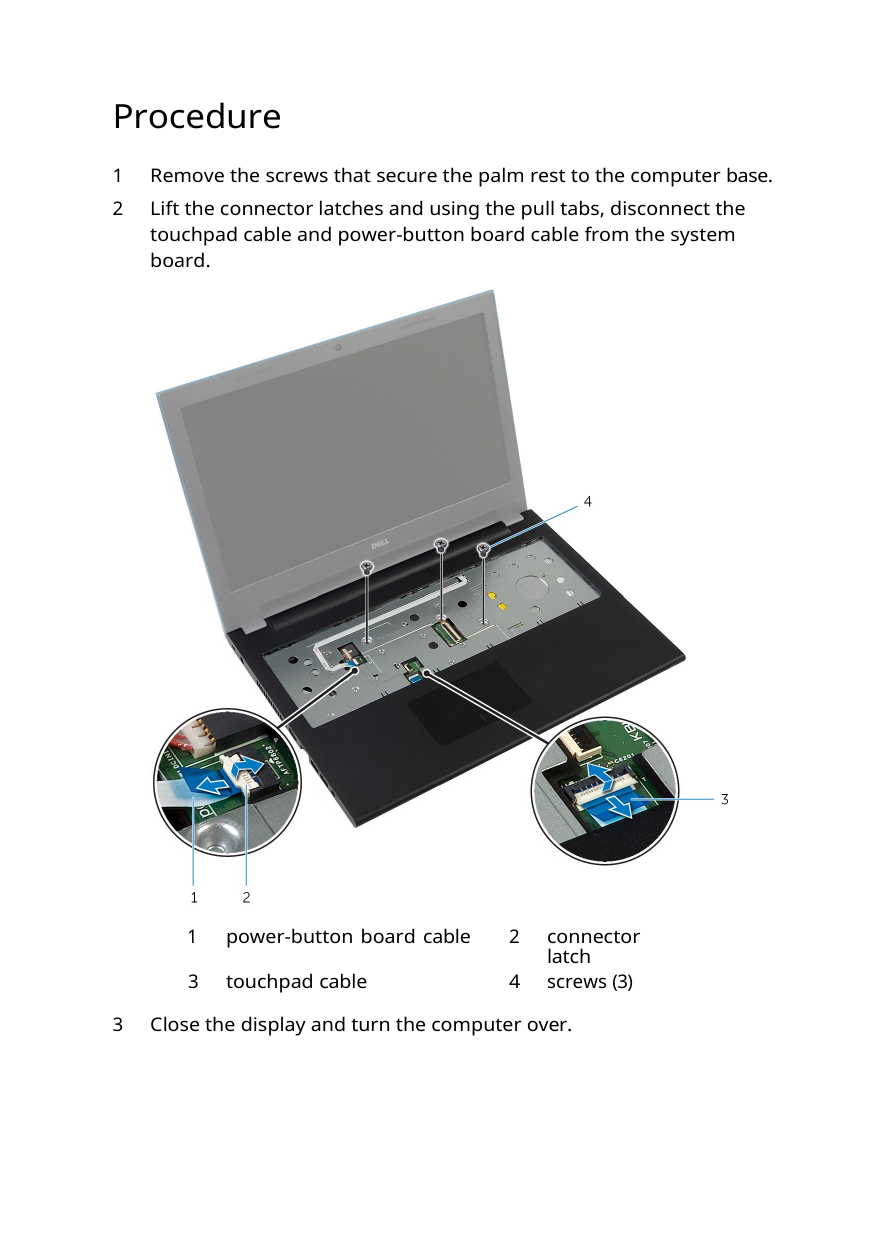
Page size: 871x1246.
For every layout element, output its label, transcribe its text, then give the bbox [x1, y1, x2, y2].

table_cell screws (3) [534, 968, 689, 995]
picture [150, 288, 728, 905]
table_header connector latch [534, 927, 689, 968]
table_header power-button board cable [212, 927, 482, 968]
table_header 1 [183, 927, 212, 968]
table_cell 3 [183, 968, 212, 995]
list Remove the screws that secure the palm rest to the computer base. [112, 162, 797, 188]
table_cell touchpad cable [212, 968, 482, 995]
table_cell 4 [482, 968, 534, 995]
list Close the display and turn the computer over. [112, 1012, 797, 1037]
subtitle Procedure [112, 92, 797, 138]
list Lift the connector latches and using the pull tabs, disconnect the touchpad cable and power-button board cable from the system board. [112, 195, 758, 273]
table_header 2 [482, 927, 534, 968]
